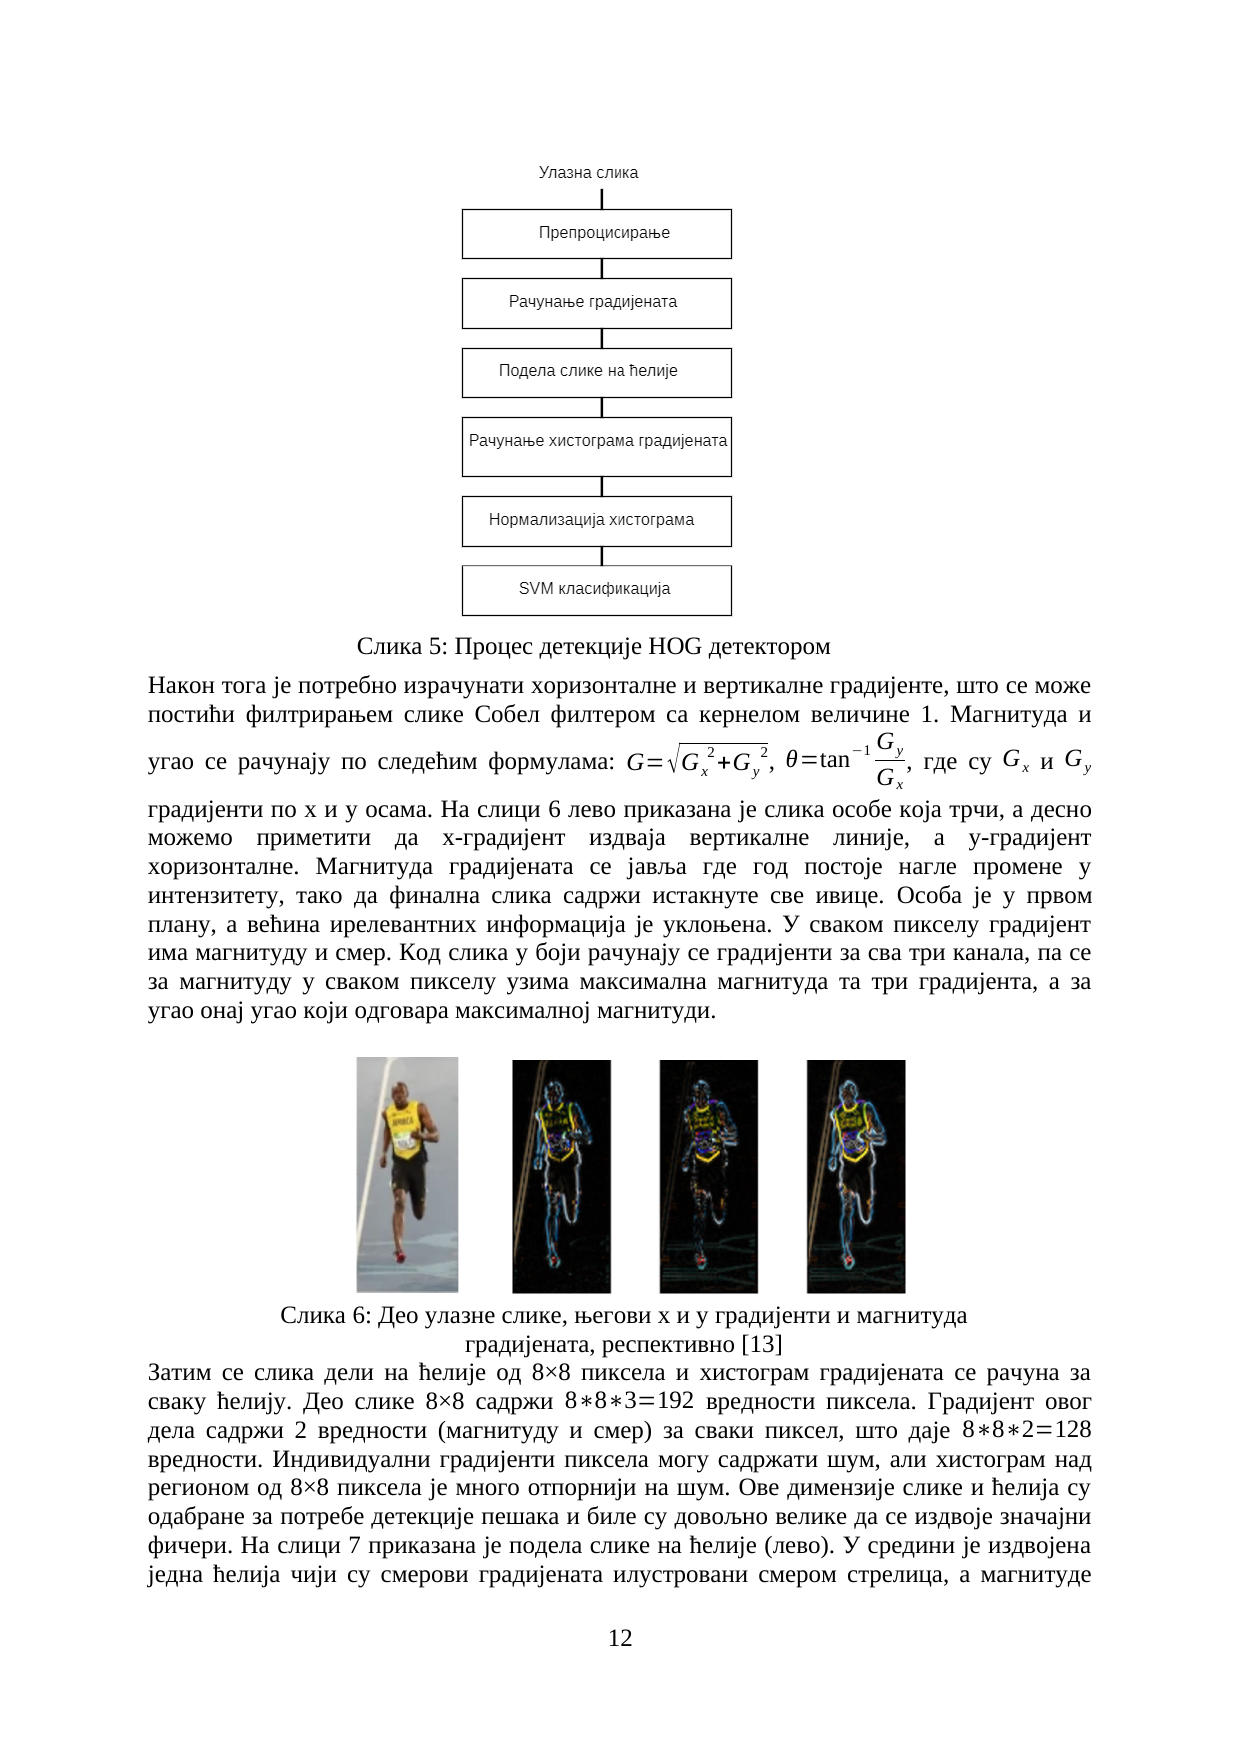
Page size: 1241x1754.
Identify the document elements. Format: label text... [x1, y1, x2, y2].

picture [356, 1057, 459, 1293]
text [148, 1024, 1093, 1587]
text Након тога је потребно израчунати хоризонталне и вертикалне градијенте, што се може постићи филтрирањем слике Собел филтером са кернелом величине 1. Магнитуда и угао се рачунају по следећим формулама: , , где су и градијенти по x и y осама. На слици 6 лево приказана је слика особе која трчи, а десно можемо приметити да x-градијент издваја вертикалне линије, а y-градијент хоризонталне. Магнитуда градијената се јавља где год постоје нагле промене у интензитету, тако да финална слика садржи истакнуте све ивице. Особа је у првом плану, а већина ирелевантних информација је уклоњена. У сваком пикселу градијент има магнитуду и смер. Код слика у боји рачунају се градијенти за сва три канала, па се за магнитуду у сваком пикселу узима максимална магнитуда та три градијента, а за угао онај угао који одговара максималној магнитуди. [148, 148, 1093, 1024]
picture [500, 1040, 921, 1300]
picture [450, 147, 790, 670]
